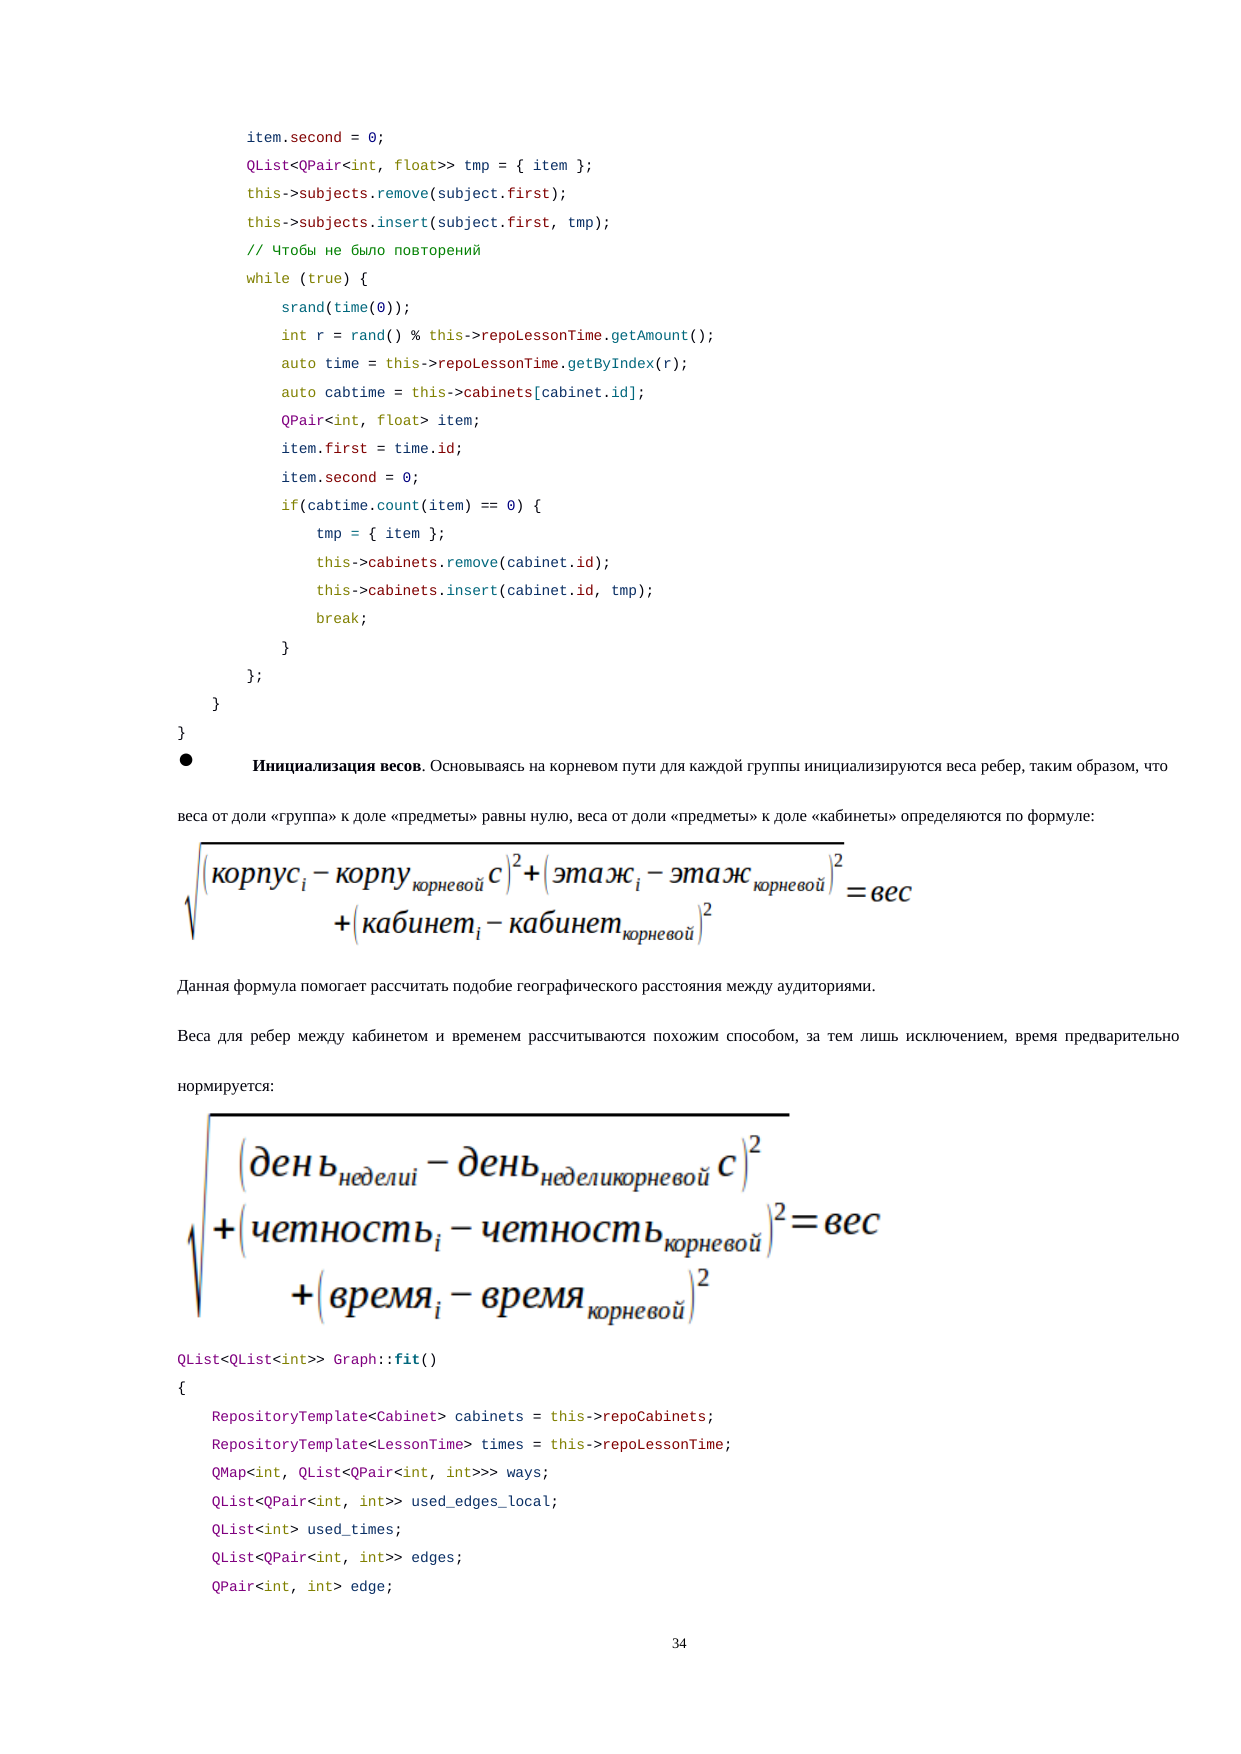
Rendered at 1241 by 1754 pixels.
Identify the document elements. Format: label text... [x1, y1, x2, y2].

text } [177, 685, 1181, 713]
text RepositoryTemplate<Cabinet> cabinets = this->repoCabinets; [177, 1397, 1181, 1426]
text QMap<int, QList<QPair<int, int>>> ways; [177, 1454, 1181, 1482]
text item.second = 0; [177, 118, 1181, 146]
text this->subjects.remove(subject.first); [177, 175, 1181, 203]
text Веса для ребер между кабинетом и временем рассчитываются похожим способом, за тем лишь исключением, время предварительно нормируется: [177, 1012, 1181, 1095]
text this->cabinets.insert(cabinet.id, tmp); [177, 571, 1181, 600]
text QList<int> used_times; [177, 1511, 1181, 1539]
text QList<QPair<int, int>> edges; [177, 1539, 1181, 1567]
text int r = rand() % this->repoLessonTime.getAmount(); [177, 316, 1181, 345]
text if(cabtime.count(item) == 0) { [177, 486, 1181, 515]
text QPair<int, int> edge; [177, 1567, 1181, 1596]
text auto cabtime = this->cabinets[cabinet.id]; [177, 373, 1181, 401]
text item.second = 0; [177, 458, 1181, 486]
text break; [177, 600, 1181, 628]
text this->subjects.insert(subject.first, tmp); [177, 203, 1181, 231]
text RepositoryTemplate<LessonTime> times = this->repoLessonTime; [177, 1426, 1181, 1454]
text item.first = time.id; [177, 430, 1181, 458]
text QPair<int, float> item; [177, 401, 1181, 430]
text { [177, 1369, 1181, 1397]
text auto time = this->repoLessonTime.getByIndex(r); [177, 345, 1181, 373]
list Инициализация весов. Основываясь на корневом пути для каждой группы инициализируются веса ребер, таким образом, что веса от доли «группа» к доле «предметы» равны нулю, веса от доли «предметы» к доле «кабинеты» определяются по формуле: [177, 741, 1181, 825]
text tmp = { item }; [177, 515, 1181, 543]
picture [177, 842, 920, 947]
text this->cabinets.remove(cabinet.id); [177, 543, 1181, 571]
text Данная формула помогает рассчитать подобие географического расстояния между аудиториями. [177, 961, 1181, 995]
text } [177, 713, 1181, 741]
text }; [177, 656, 1181, 685]
text srand(time(0)); [177, 288, 1181, 316]
text } [177, 628, 1181, 656]
text QList<QList<int>> Graph::fit() [177, 1341, 1181, 1369]
picture [177, 1112, 893, 1327]
text while (true) { [177, 260, 1181, 288]
text // Чтобы не было повторений [177, 231, 1181, 260]
text QList<QPair<int, float>> tmp = { item }; [177, 146, 1181, 175]
text QList<QPair<int, int>> used_edges_local; [177, 1482, 1181, 1511]
